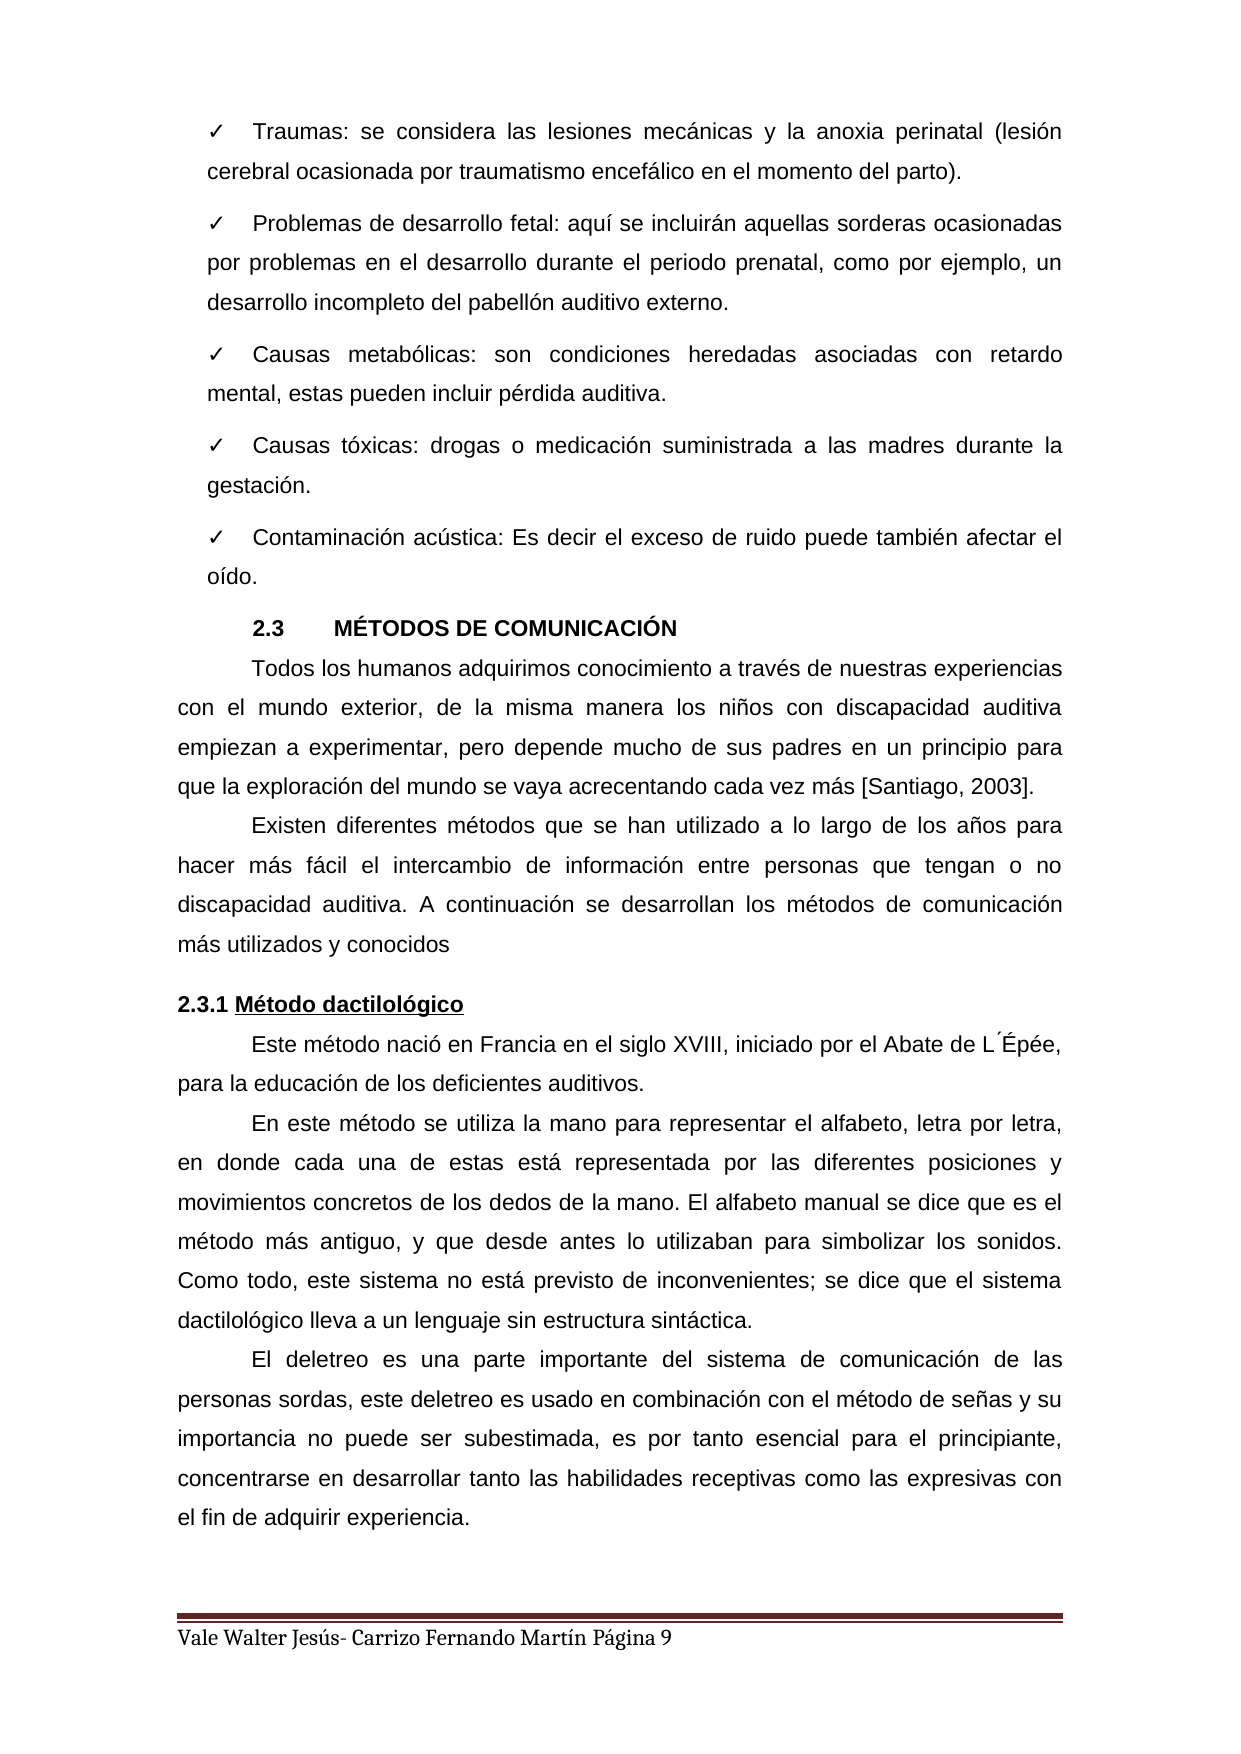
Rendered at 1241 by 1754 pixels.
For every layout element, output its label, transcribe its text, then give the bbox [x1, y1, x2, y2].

text Este método nació en Francia en el siglo XVIII, iniciado por el Abate de L ́Épée, para la educación de los deficientes auditivos. [177, 1031, 1063, 1096]
text En este método se utiliza la mano para representar el alfabeto, letra por letra, en donde cada una de estas está representada por las diferentes posiciones y movimientos concretos de los dedos de la mano. El alfabeto manual se dice que es el método más antiguo, y que desde antes lo utilizaban para simbolizar los sonidos. Como todo, este sistema no está previsto de inconvenientes; se dice que el sistema dactilológico lleva a un lenguaje sin estructura sintáctica. [177, 1109, 1063, 1333]
list Causas metabólicas: son condiciones heredadas asociadas con retardo mental, estas pueden incluir pérdida auditiva. [207, 341, 1063, 406]
text 2.3.1 Método dactilológico [177, 991, 1063, 1017]
list Traumas: se considera las lesiones mecánicas y la anoxia perinatal (lesión cerebral ocasionada por traumatismo encefálico en el momento del parto). [207, 118, 1063, 184]
list Problemas de desarrollo fetal: aquí se incluirán aquellas sorderas ocasionadas por problemas en el desarrollo durante el periodo prenatal, como por ejemplo, un desarrollo incompleto del pabellón auditivo externo. [207, 210, 1063, 315]
list Contaminación acústica: Es decir el exceso de ruido puede también afectar el oído. [207, 523, 1063, 589]
text Existen diferentes métodos que se han utilizado a lo largo de los años para hacer más fácil el intercambio de información entre personas que tengan o no discapacidad auditiva. A continuación se desarrollan los métodos de comunicación más utilizados y conocidos [177, 812, 1063, 957]
text El deletreo es una parte importante del sistema de comunicación de las personas sordas, este deletreo es usado en combinación con el método de señas y su importancia no puede ser subestimada, es por tanto esencial para el principiante, concentrarse en desarrollar tanto las habilidades receptivas como las expresivas con el fin de adquirir experiencia. [177, 1346, 1063, 1531]
text Todos los humanos adquirimos conocimiento a través de nuestras experiencias con el mundo exterior, de la misma manera los niños con discapacidad auditiva empiezan a experimentar, pero depende mucho de sus padres en un principio para que la exploración del mundo se vaya acrecentando cada vez más [Santiago, 2003]. [177, 654, 1063, 799]
list Causas tóxicas: drogas o medicación suministrada a las madres durante la gestación. [207, 432, 1063, 498]
text 2.3 MÉTODOS DE COMUNICACIÓN [177, 615, 1063, 641]
